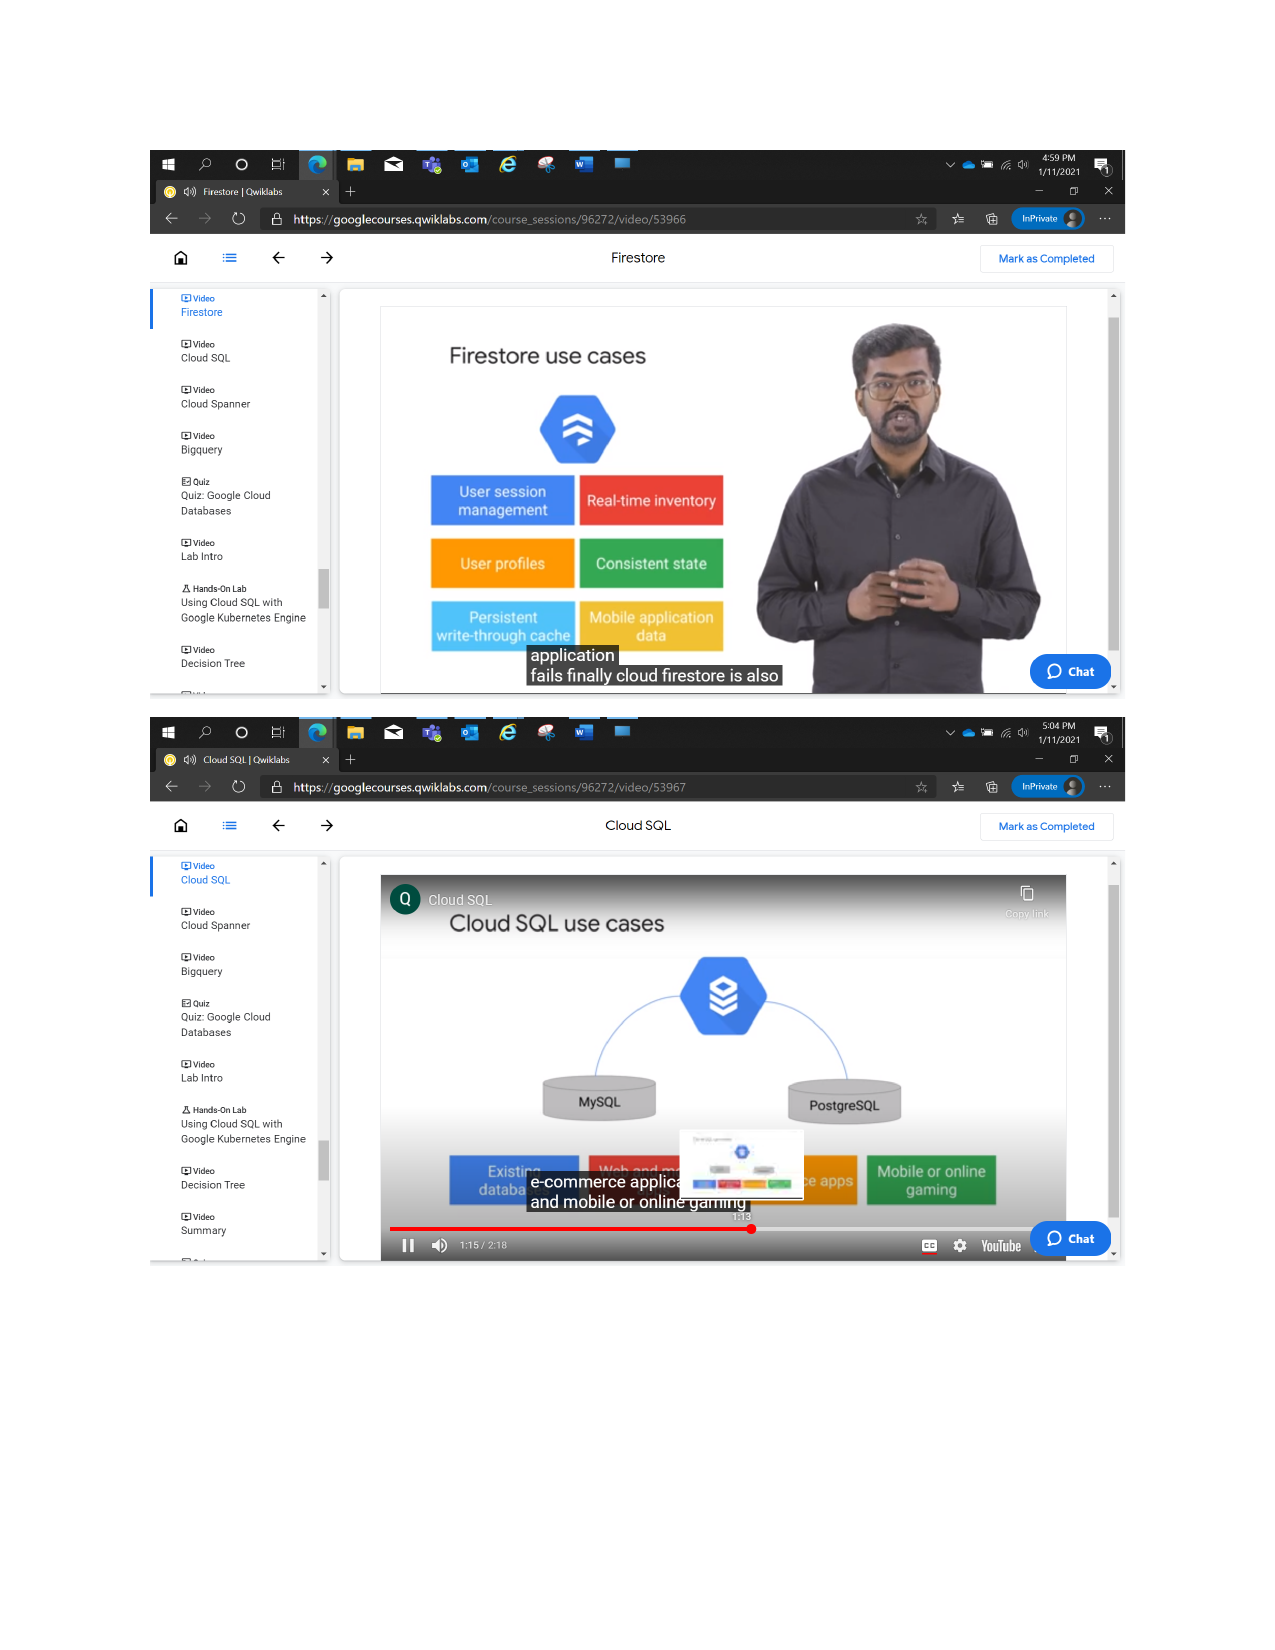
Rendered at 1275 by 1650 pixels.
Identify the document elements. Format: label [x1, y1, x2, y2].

picture [150, 150, 1125, 699]
picture [150, 717, 1125, 1266]
